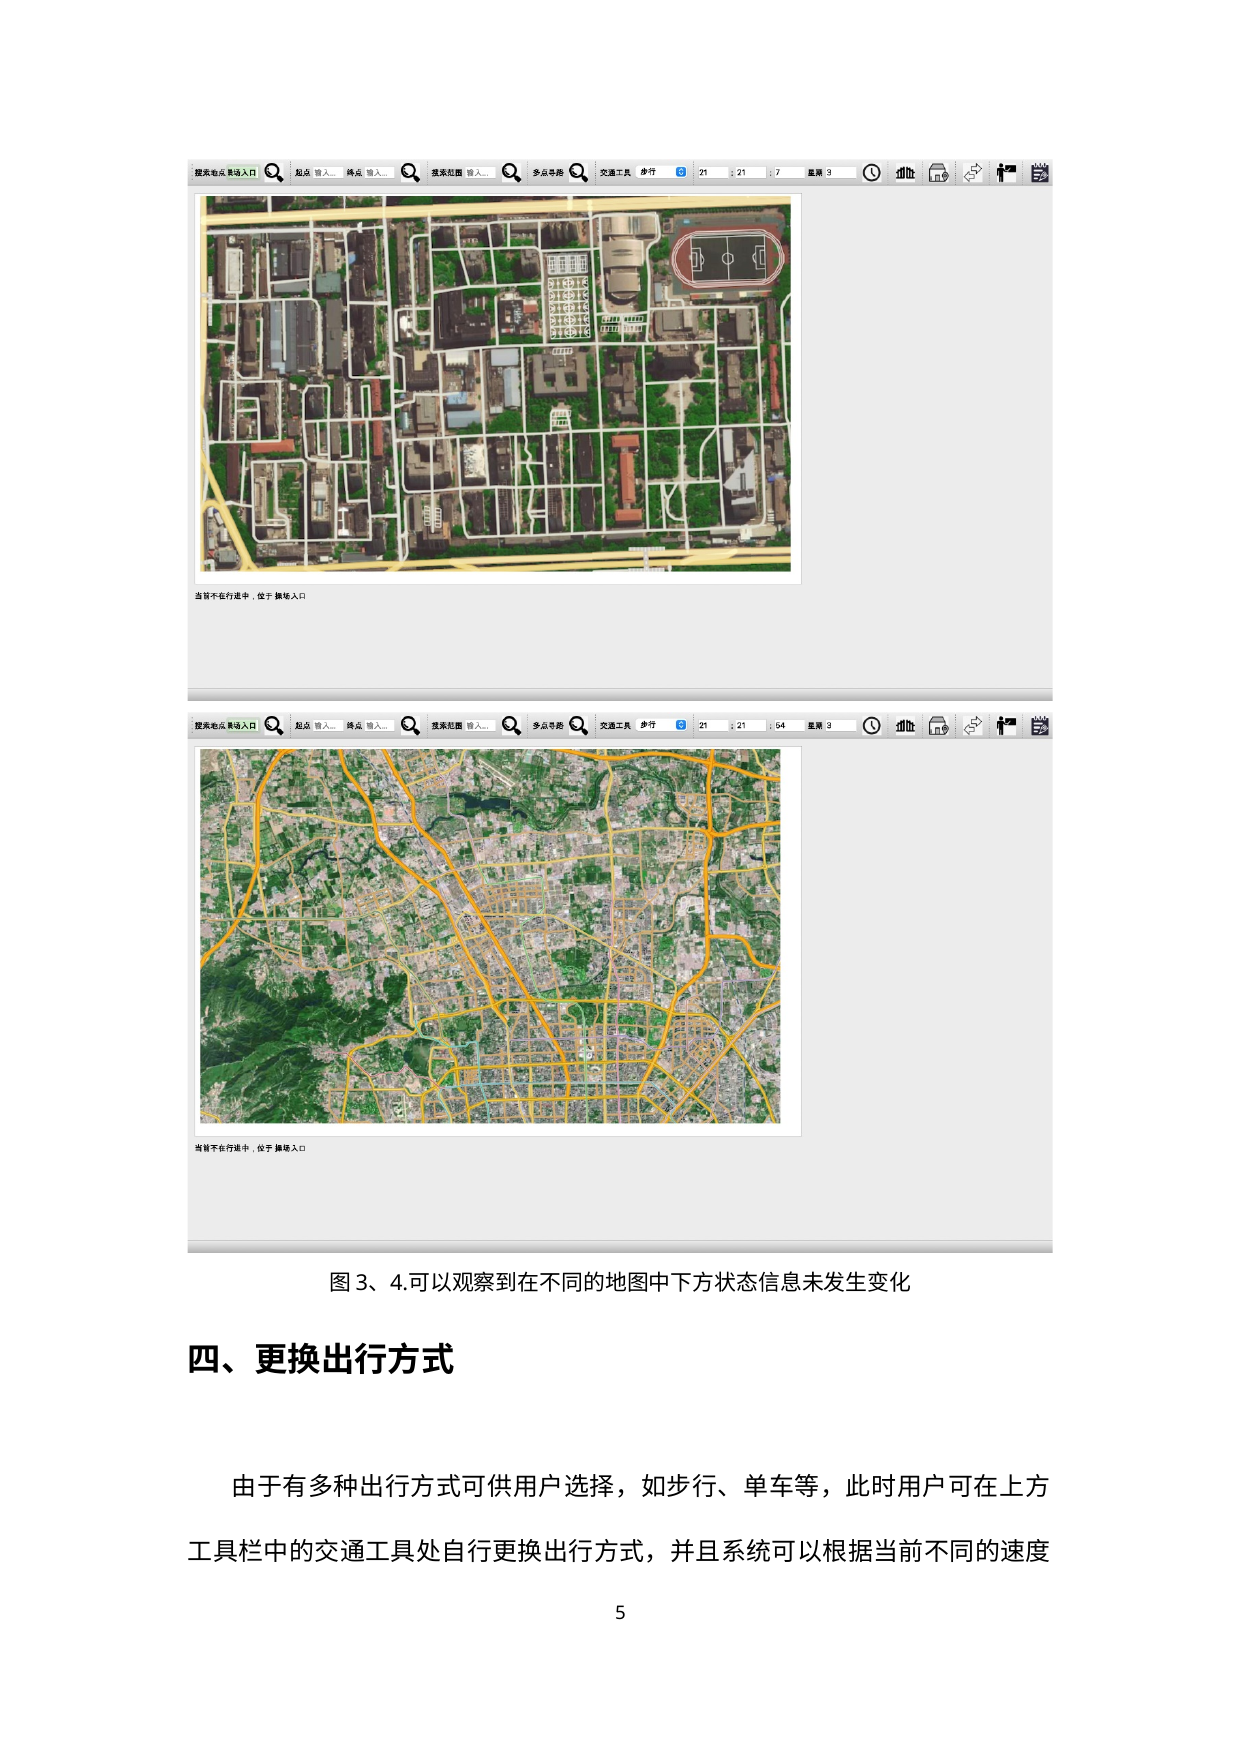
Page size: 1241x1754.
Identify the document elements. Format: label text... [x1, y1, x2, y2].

picture [187, 159, 1053, 701]
subtitle 四、更换出行方式 [187, 1324, 1053, 1389]
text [187, 1452, 1053, 1582]
picture [187, 712, 1053, 1253]
text 图3、4.可以观察到在不同的地图中下方状态信息未发生变化 [187, 1265, 1053, 1297]
